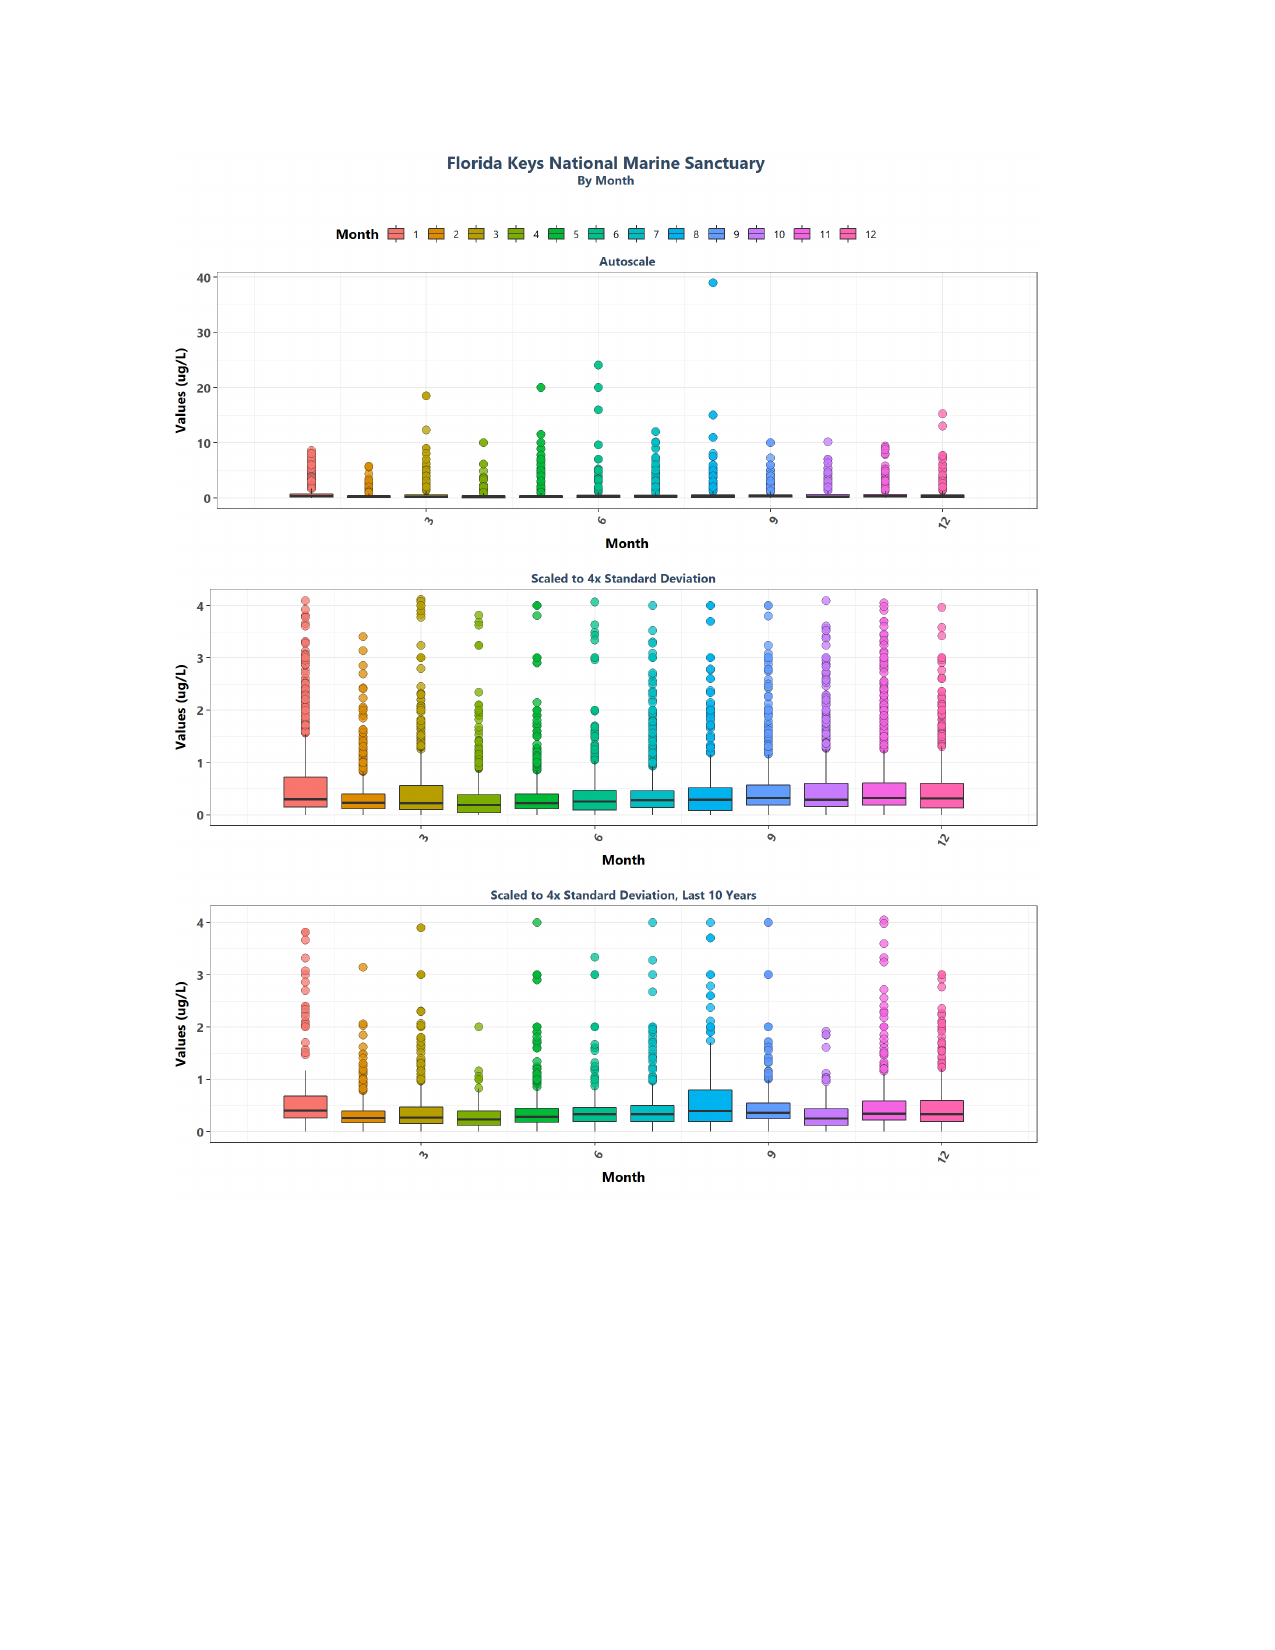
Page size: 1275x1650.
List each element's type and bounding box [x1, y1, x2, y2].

picture [168, 150, 1044, 1200]
